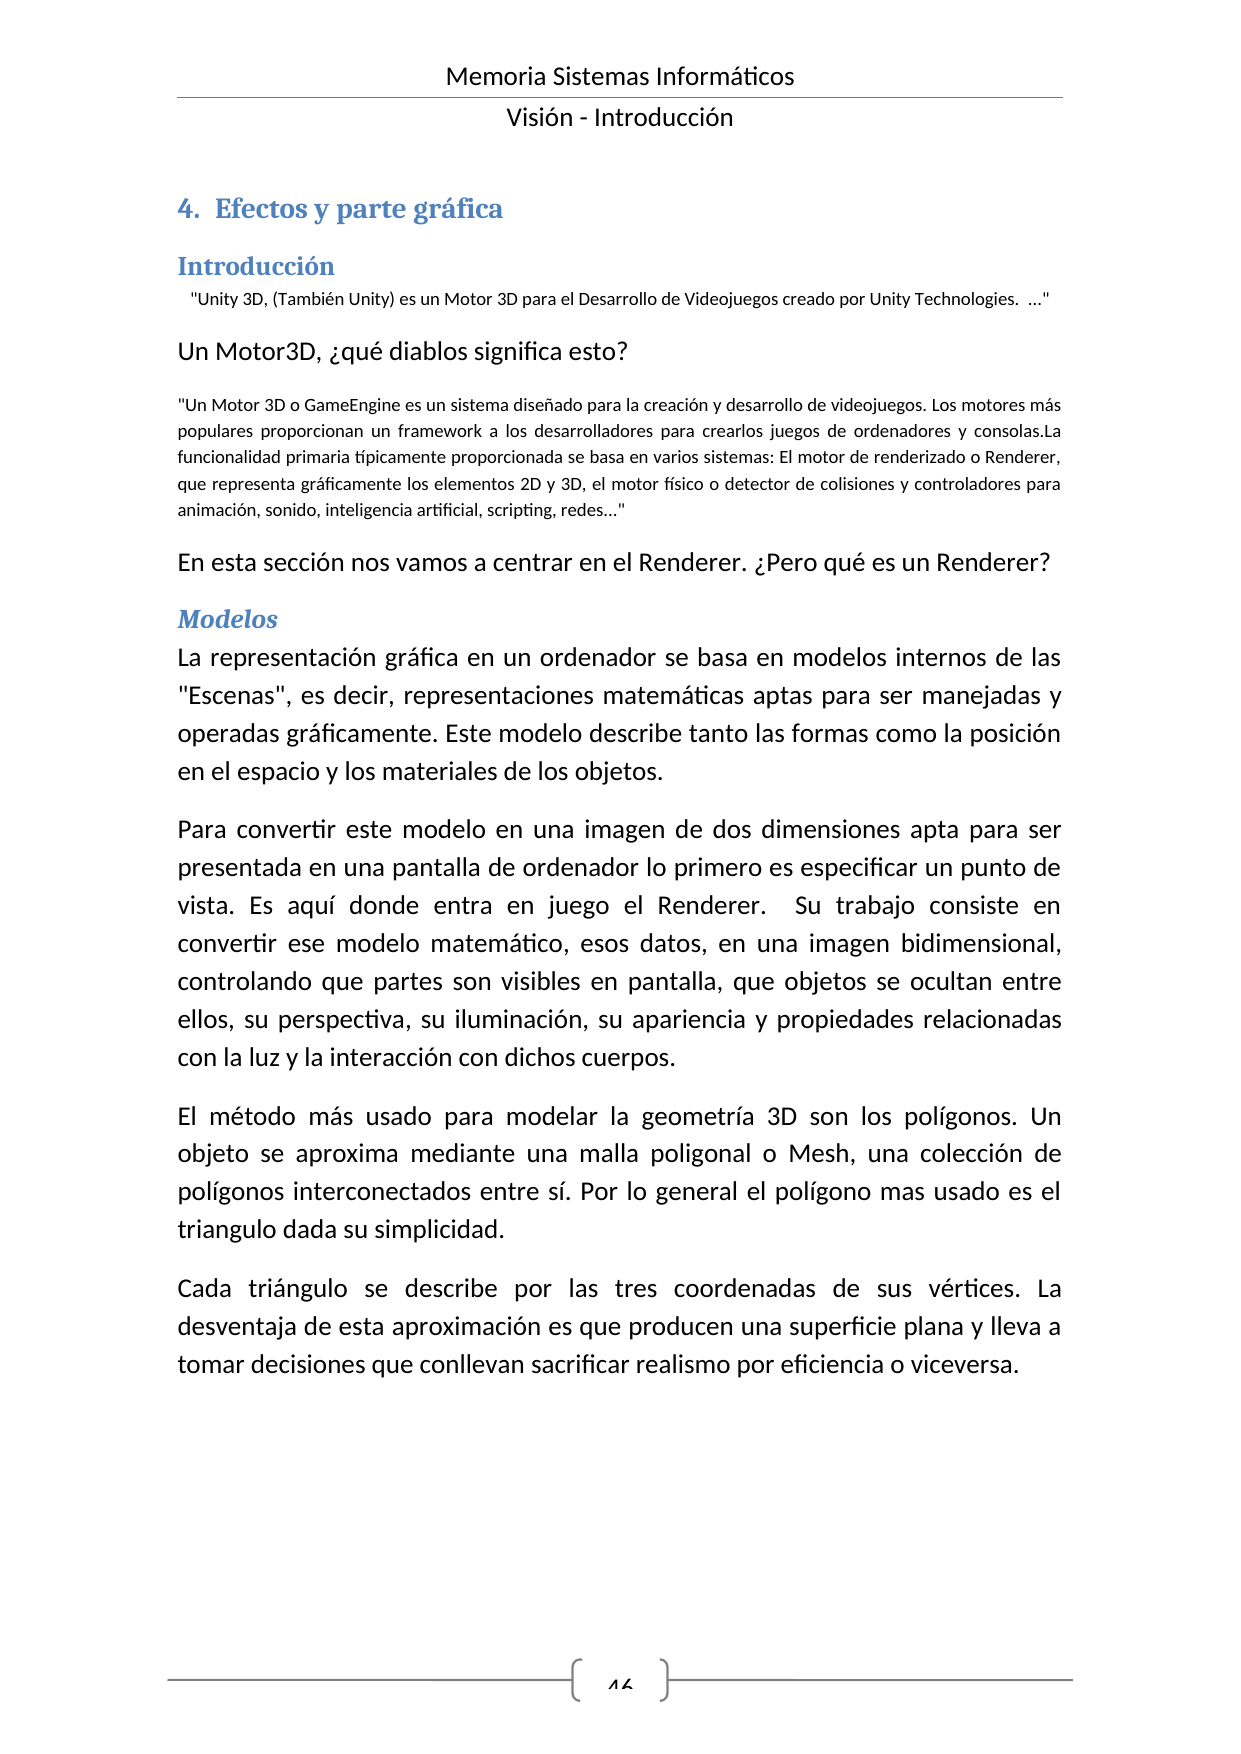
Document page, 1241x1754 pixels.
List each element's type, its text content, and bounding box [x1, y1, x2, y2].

subtitle Modelos [177, 604, 1063, 635]
text La representación gráfica en un ordenador se basa en modelos internos de las "Escenas", es decir, representaciones matemáticas aptas para ser manejadas y operadas gráficamente. Este modelo describe tanto las formas como la posición en el espacio y los materiales de los objetos. [177, 640, 1063, 787]
subtitle Efectos y parte gráfica [177, 192, 1063, 225]
text Para convertir este modelo en una imagen de dos dimensiones apta para ser presentada en una pantalla de ordenador lo primero es especificar un punto de vista. Es aquí donde entra en juego el Renderer. Su trabajo consiste en convertir ese modelo matemático, esos datos, en una imagen bidimensional, controlando que partes son visibles en pantalla, que objetos se ocultan entre ellos, su perspectiva, su iluminación, su apariencia y propiedades relacionadas con la luz y la interacción con dichos cuerpos. [177, 812, 1063, 1073]
text En esta sección nos vamos a centrar en el Renderer. ¿Pero qué es un Renderer? [177, 546, 1063, 578]
text Cada triángulo se describe por las tres coordenadas de sus vértices. La desventaja de esta aproximación es que producen una superficie plana y lleva a tomar decisiones que conllevan sacrificar realismo por eficiencia o viceversa. [177, 1271, 1063, 1380]
text El método más usado para modelar la geometría 3D son los polígonos. Un objeto se aproxima mediante una malla poligonal o Mesh, una colección de polígonos interconectados entre sí. Por lo general el polígono mas usado es el triangulo dada su simplicidad. [177, 1099, 1063, 1246]
text "Un Motor 3D o GameEngine es un sistema diseñado para la creación y desarrollo de videojuegos. Los motores más populares proporcionan un framework a los desarrolladores para crearlos juegos de ordenadores y consolas.La funcionalidad primaria típicamente proporcionada se basa en varios sistemas: El motor de renderizado o Renderer, que representa gráficamente los elementos 2D y 3D, el motor físico o detector de colisiones y controladores para animación, sonido, inteligencia artificial, scripting, redes..." [177, 393, 1063, 521]
subtitle Introducción [177, 251, 1063, 282]
text "Unity 3D, (También Unity) es un Motor 3D para el Desarrollo de Videojuegos creado por Unity Technologies. ..." [177, 287, 1063, 310]
text Un Motor3D, ¿qué diablos significa esto? [177, 334, 1063, 367]
